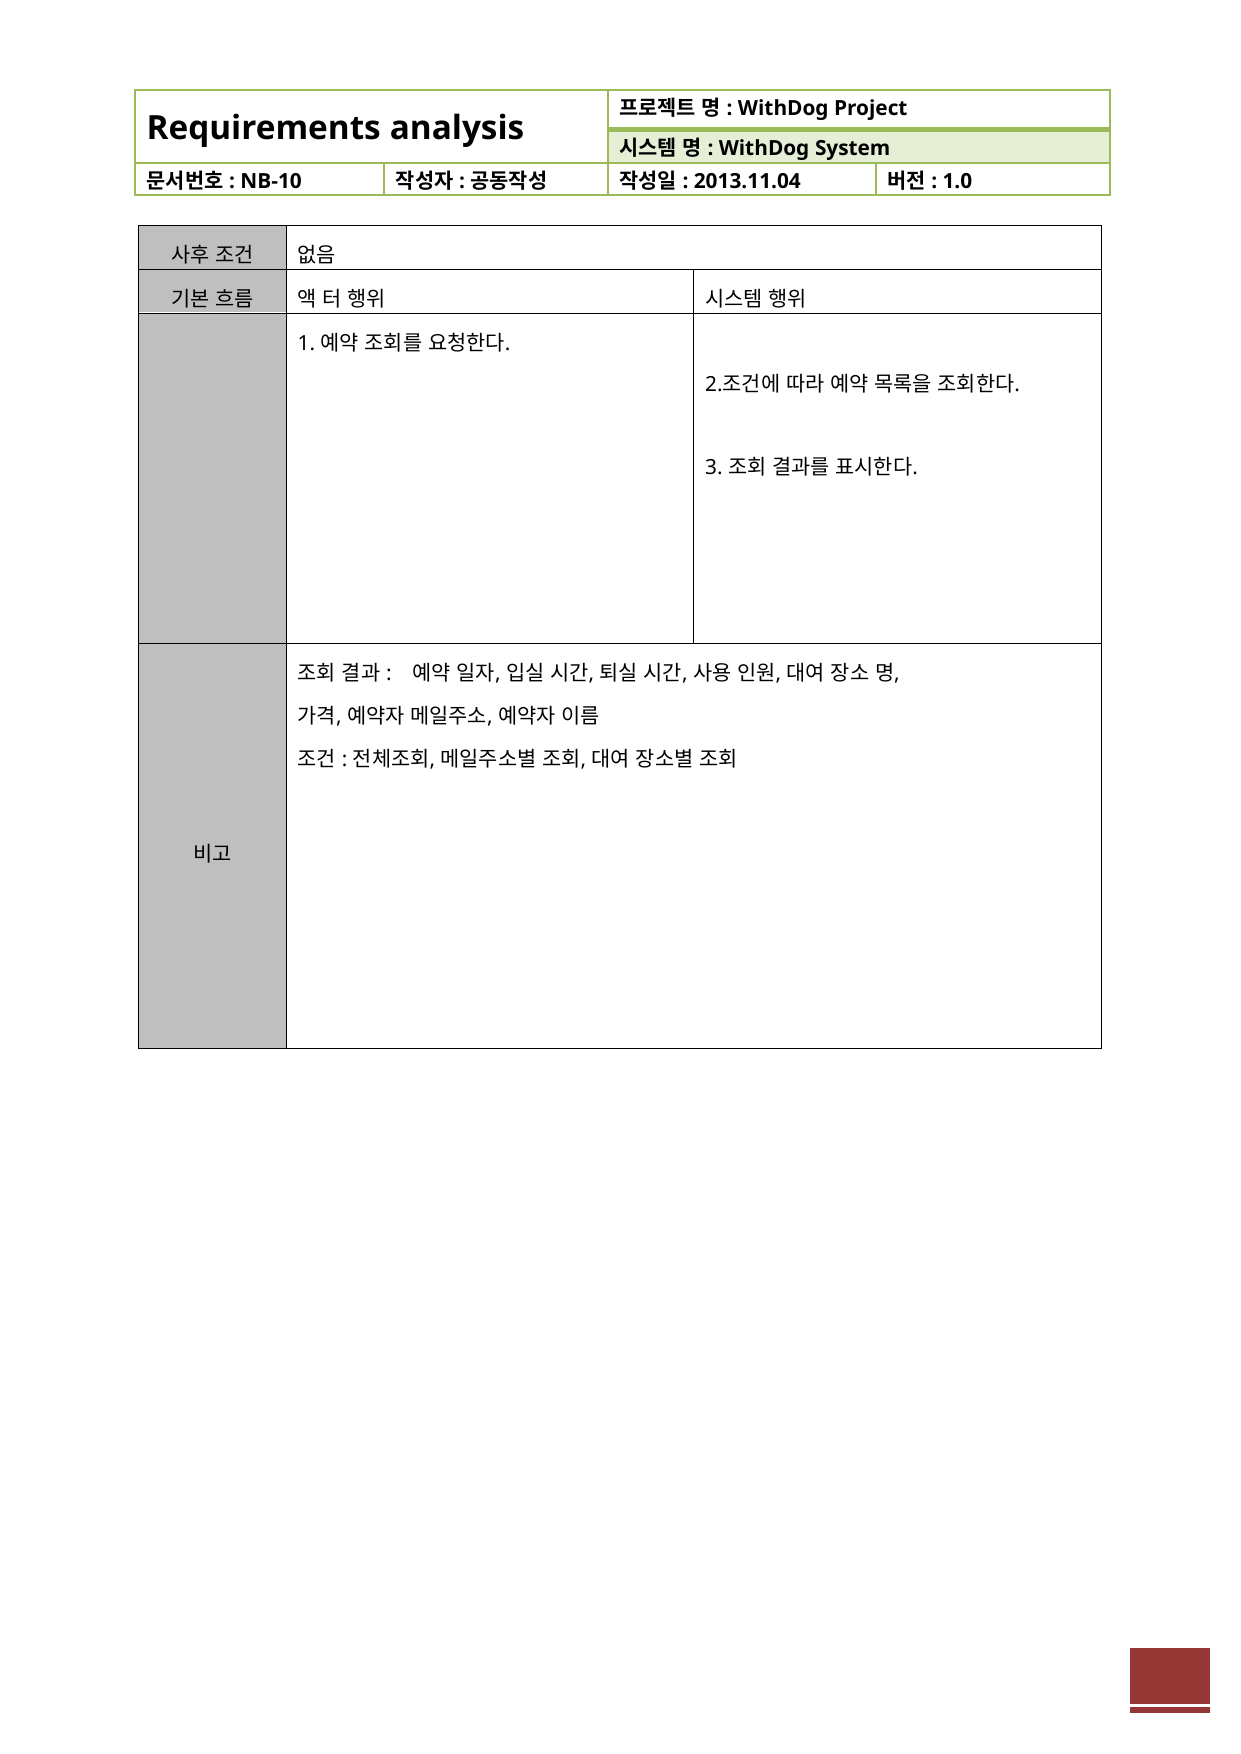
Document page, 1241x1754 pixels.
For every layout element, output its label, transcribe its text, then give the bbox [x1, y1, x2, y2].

table_cell 기본 흐름 [139, 270, 286, 312]
table_cell 시스템 행위 [694, 270, 1101, 312]
table_cell 1. 예약 조회를 요청한다. [287, 314, 693, 643]
table_cell [139, 314, 286, 643]
table_cell 없음 [287, 226, 1101, 269]
table_cell 2.조건에 따라 예약 목록을 조회한다. 3. 조회 결과를 표시한다. [694, 314, 1101, 643]
table_cell 액 터 행위 [287, 270, 693, 312]
table_cell 조회 결과 : 예약 일자, 입실 시간, 퇴실 시간, 사용 인원, 대여 장소 명, 가격, 예약자 메일주소, 예약자 이름 조건 : 전체조회, 메일주소별 조회, 대여 장소별 조회 [287, 644, 1101, 1048]
table_cell 비고 [139, 644, 286, 1048]
table_cell 사후 조건 [139, 226, 286, 269]
